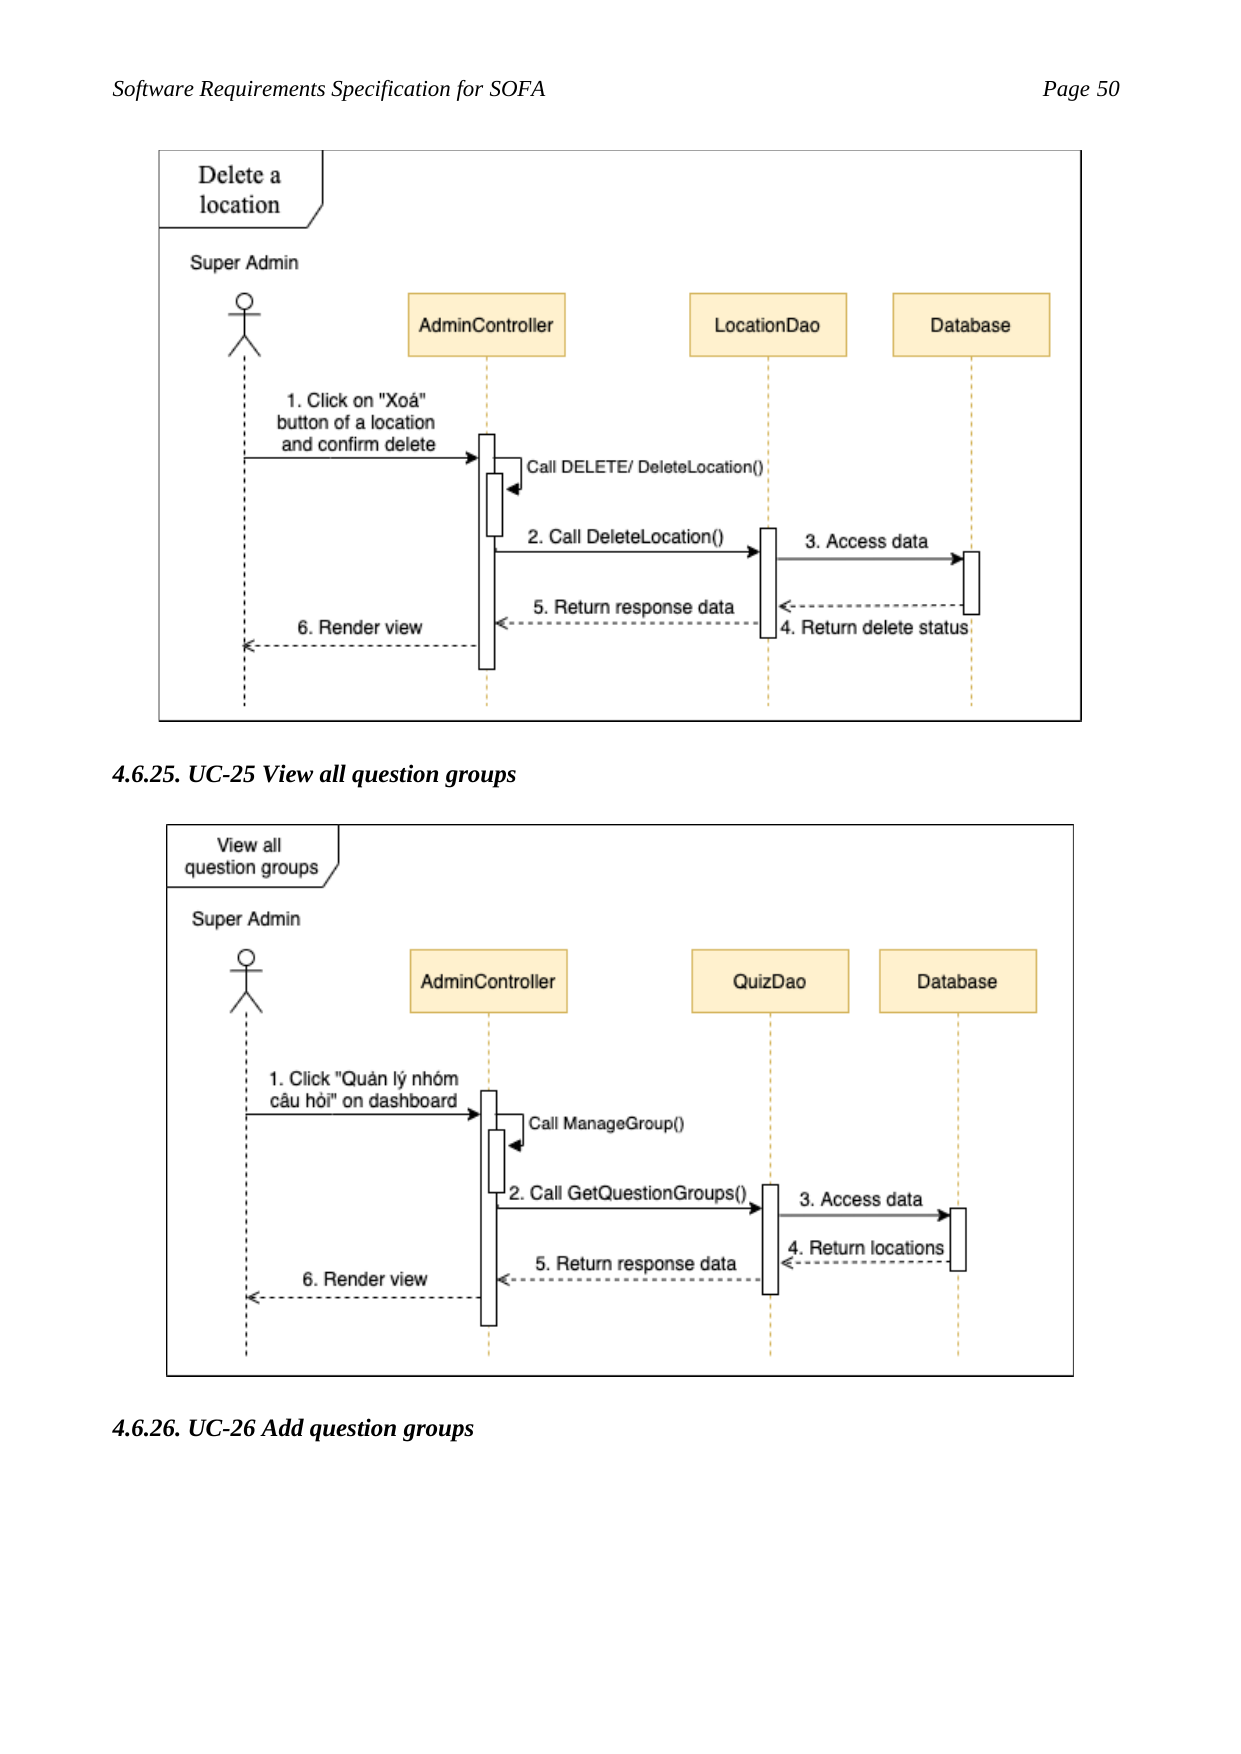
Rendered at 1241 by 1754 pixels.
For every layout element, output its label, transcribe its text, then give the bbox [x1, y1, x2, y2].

text 4.6.26. UC-26 Add question groups [112, 1413, 1128, 1442]
text 4.6.25. UC-25 View all question groups [112, 759, 1128, 787]
picture [158, 150, 1082, 722]
picture [166, 824, 1074, 1377]
